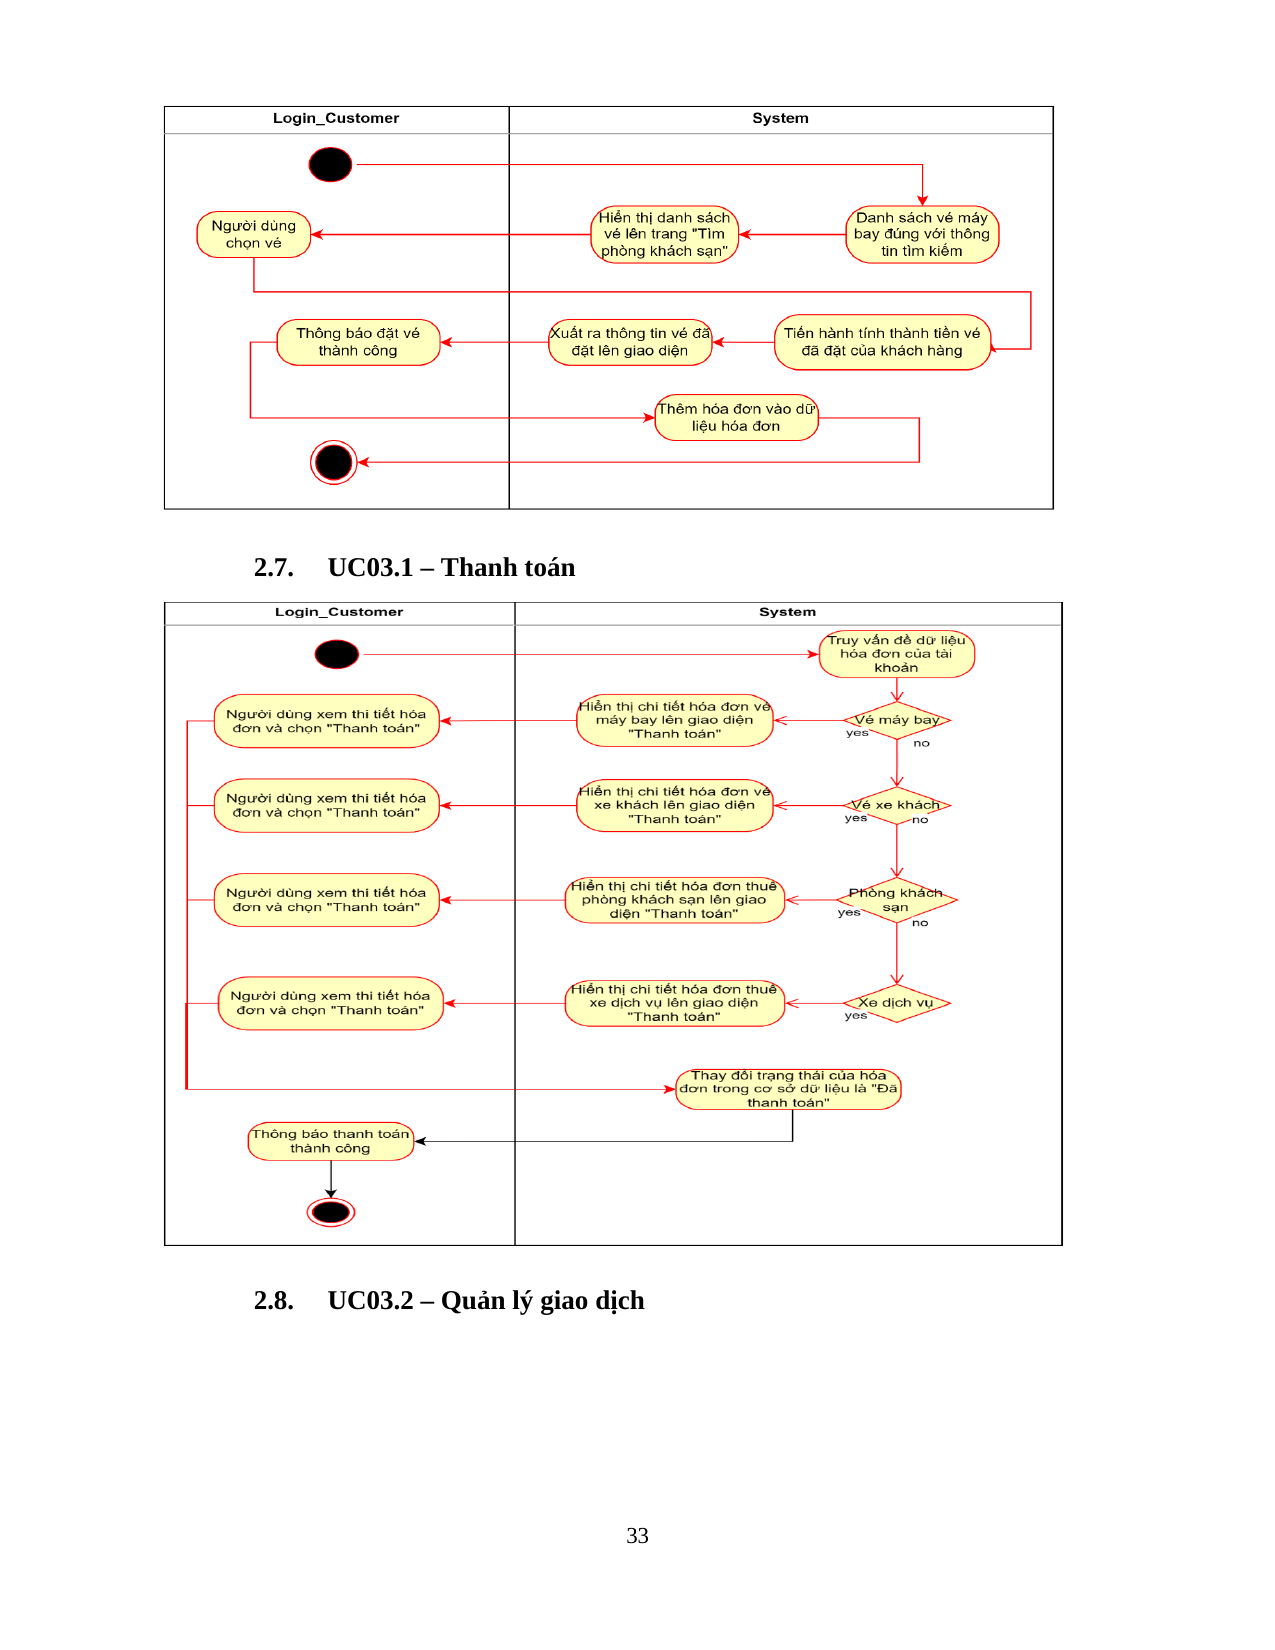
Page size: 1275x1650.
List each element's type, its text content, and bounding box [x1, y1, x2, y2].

subtitle UC03.2 – Quản lý giao dịch [253, 1284, 1125, 1316]
subtitle UC03.1 – Thanh toán [253, 551, 1125, 582]
picture [150, 94, 1067, 521]
picture [150, 592, 1076, 1255]
